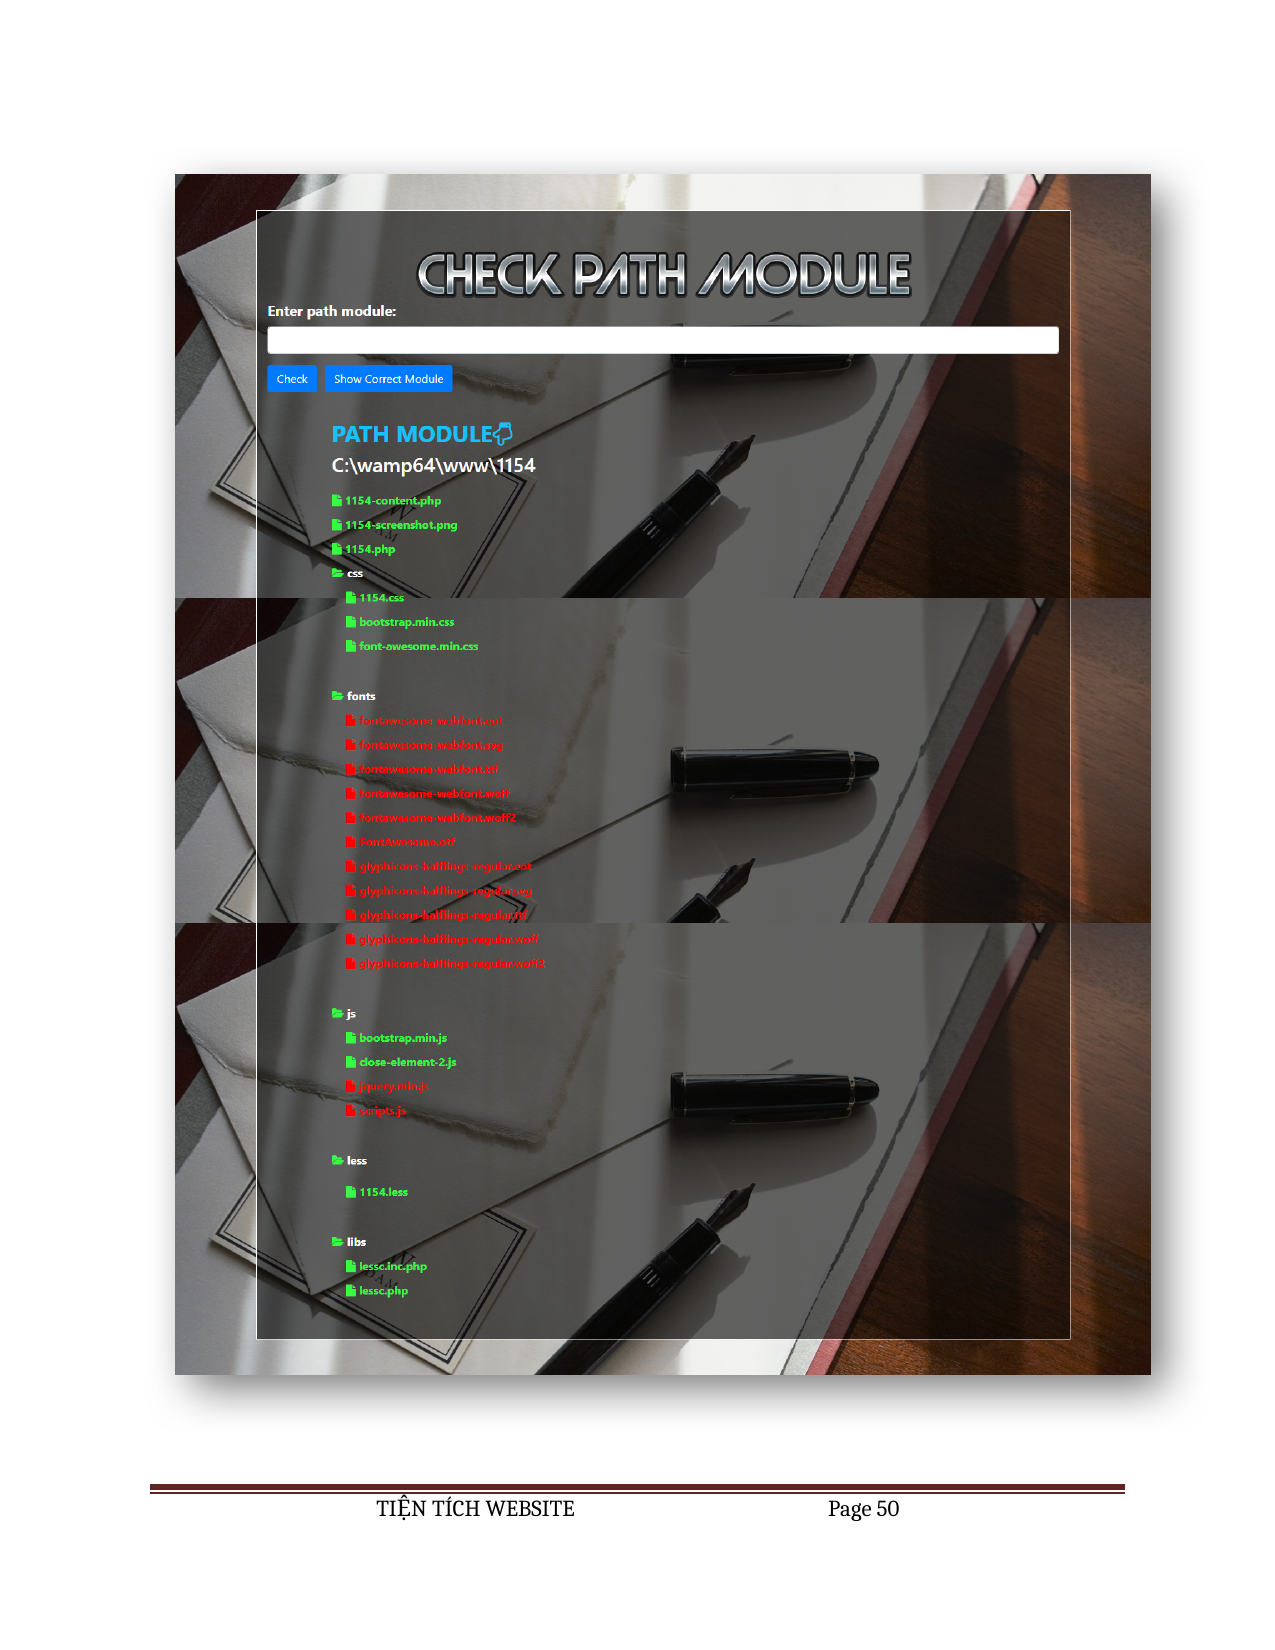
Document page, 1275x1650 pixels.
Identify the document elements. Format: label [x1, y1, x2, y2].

picture [175, 174, 1151, 1375]
